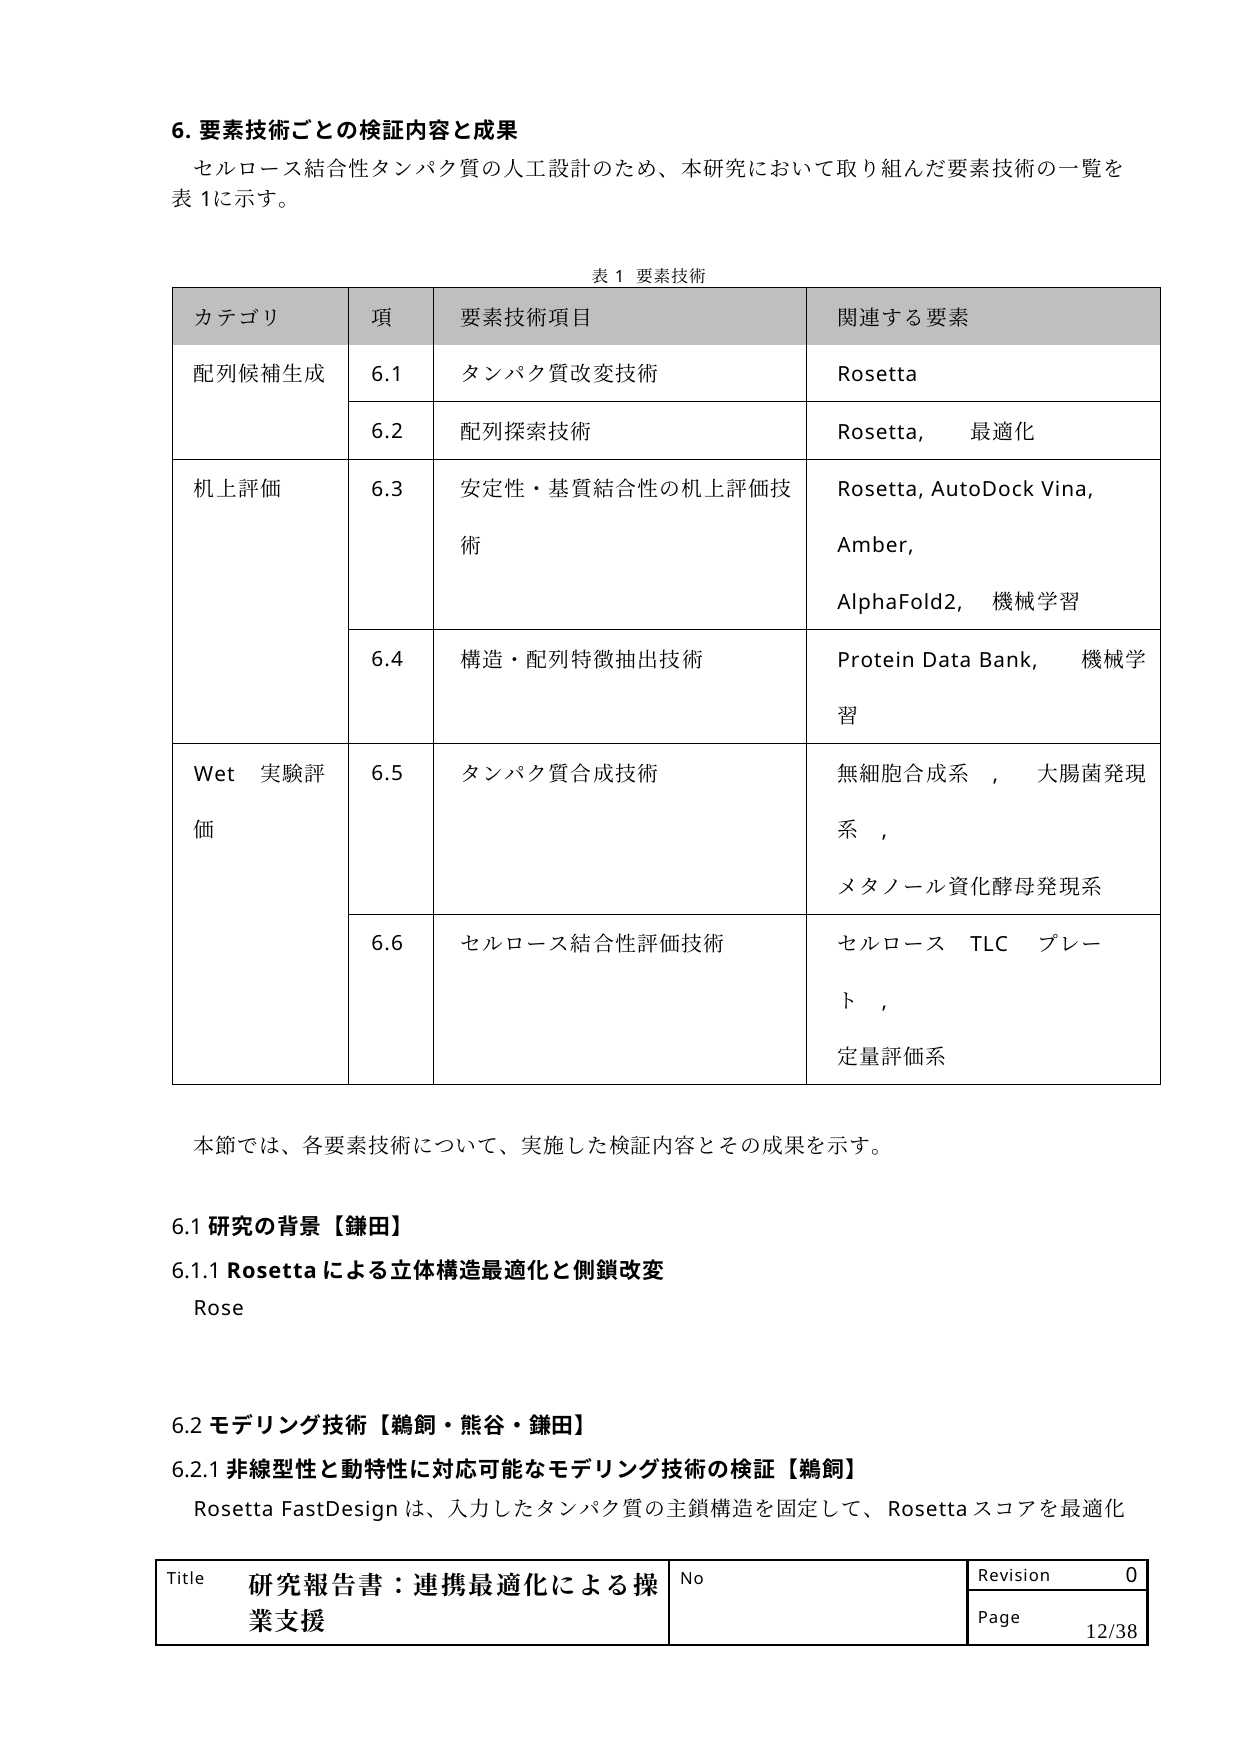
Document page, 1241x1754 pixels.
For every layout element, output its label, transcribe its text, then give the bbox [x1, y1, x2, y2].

subtitle Rosettaによる立体構造最適化と側鎖改変 [171, 1253, 1126, 1285]
subtitle 研究の背景【鎌田】 [171, 1209, 1126, 1241]
text 本節では、各要素技術について、実施した検証内容とその成果を示す。 [171, 1130, 1126, 1160]
table_cell Rosetta, AutoDock Vina, Amber, AlphaFold2, 機械学習 [807, 460, 1160, 629]
text 表 1 要素技術 [259, 250, 1038, 287]
subtitle モデリング技術【鵜飼・熊谷・鎌田】 [171, 1408, 1126, 1440]
table_cell 6.1 [349, 345, 433, 401]
subtitle 要素技術ごとの検証内容と成果 [171, 113, 1126, 144]
table_cell 配列候補生成 [173, 345, 348, 459]
table_header 関連する要素 [807, 288, 1160, 345]
table_cell 6.5 [349, 744, 433, 913]
table_cell タンパク質改変技術 [434, 345, 806, 401]
table_cell 6.2 [349, 402, 433, 459]
table_cell 無細胞合成系, 大腸菌発現系, メタノール資化酵母発現系 [807, 744, 1160, 913]
text Rose [171, 1293, 1126, 1322]
table_cell Rosetta, 最適化 [807, 402, 1160, 459]
table_cell 安定性・基質結合性の机上評価技術 [434, 460, 806, 629]
table_cell タンパク質合成技術 [434, 744, 806, 913]
table_cell 机上評価 [173, 460, 348, 743]
table_cell Wet実験評価 [173, 744, 348, 1084]
table_cell Rosetta [807, 345, 1160, 401]
table_header カテゴリ [173, 288, 348, 345]
table_cell セルロース結合性評価技術 [434, 915, 806, 1084]
table_cell 6.3 [349, 460, 433, 629]
table_header 項 [349, 288, 433, 345]
table_cell 構造・配列特徴抽出技術 [434, 630, 806, 743]
table_cell 6.6 [349, 915, 433, 1084]
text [171, 1492, 1126, 1522]
text セルロース結合性タンパク質の人工設計のため、本研究において取り組んだ要素技術の一覧を表 1に示す。 [171, 153, 1126, 213]
table_cell セルロースTLCプレート, 定量評価系 [807, 915, 1160, 1084]
table_header 要素技術項目 [434, 288, 806, 345]
subtitle 非線型性と動特性に対応可能なモデリング技術の検証【鵜飼】 [171, 1452, 1126, 1484]
table_cell 配列探索技術 [434, 402, 806, 459]
table_cell Protein Data Bank, 機械学習 [807, 630, 1160, 743]
table_cell 6.4 [349, 630, 433, 743]
